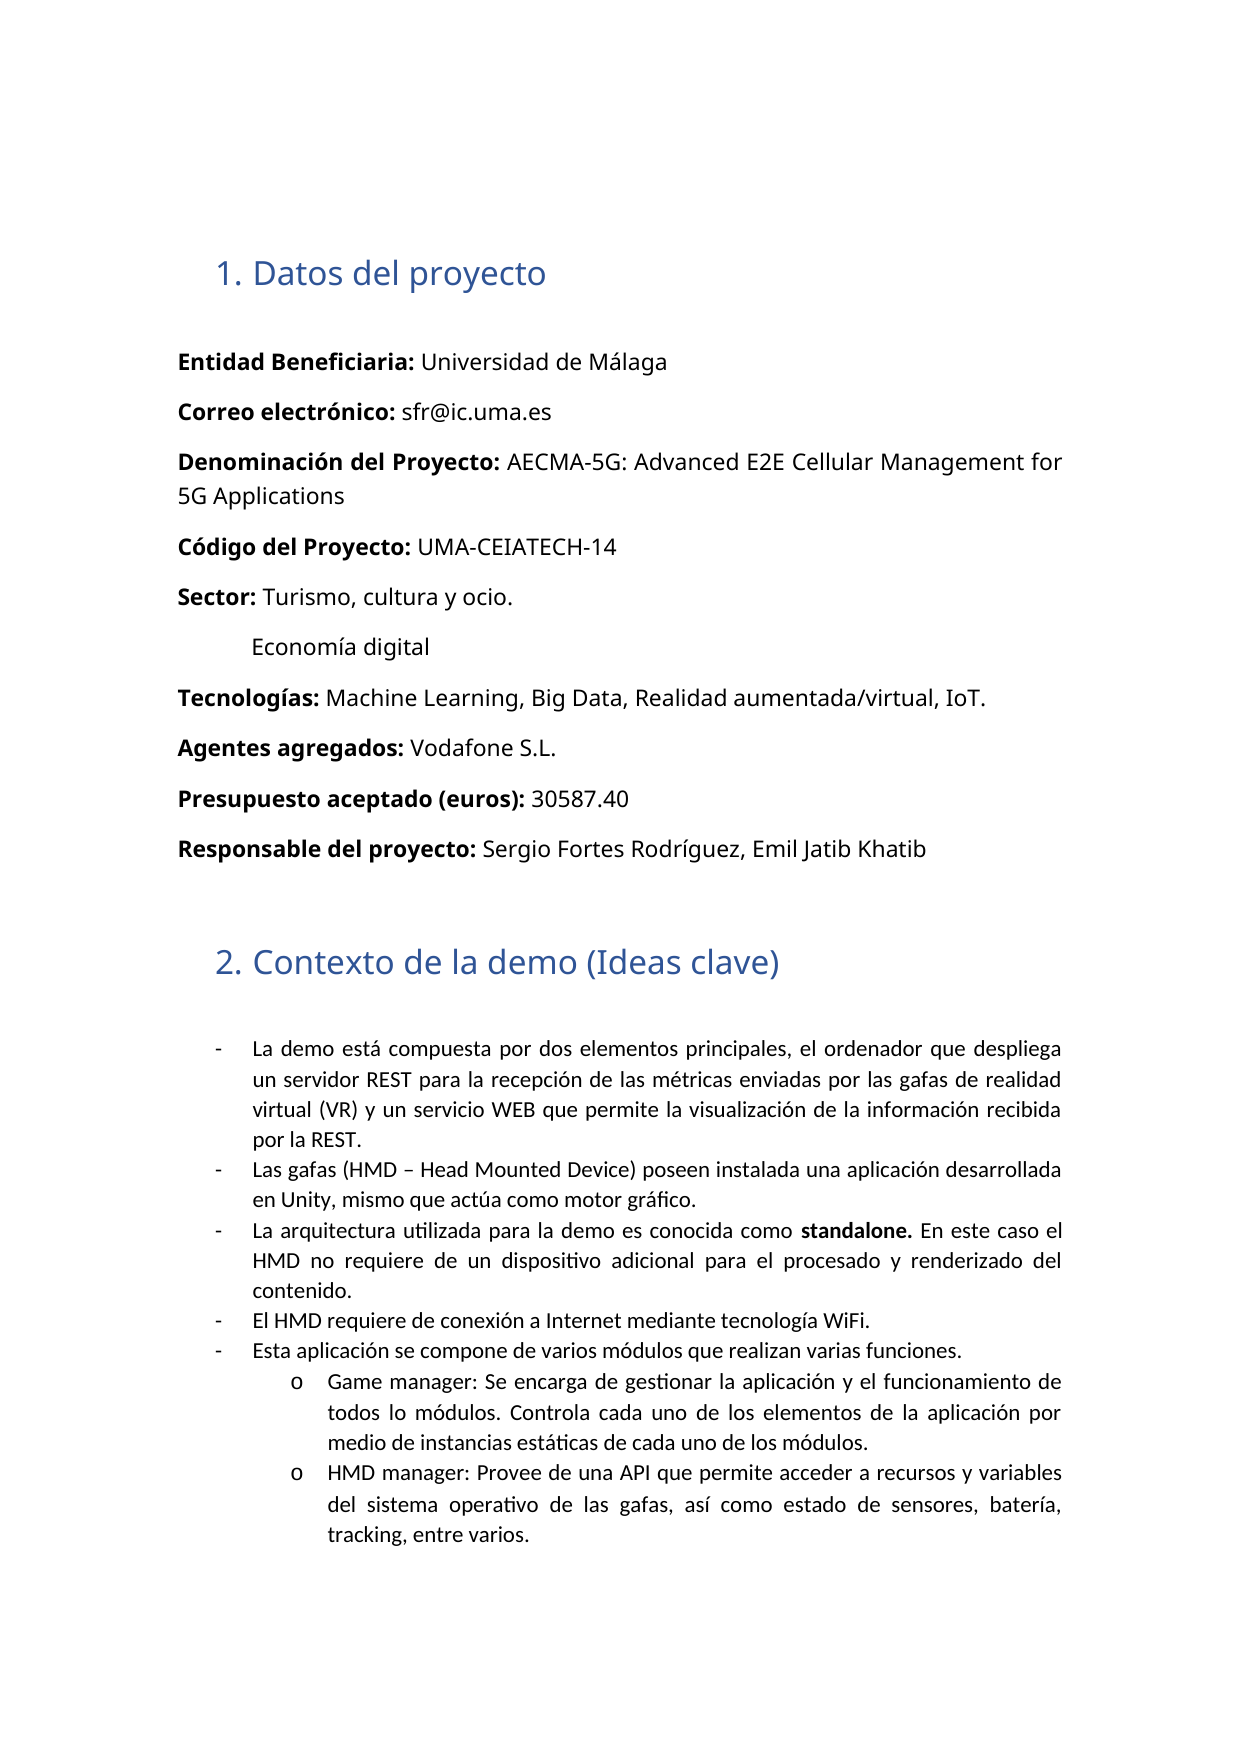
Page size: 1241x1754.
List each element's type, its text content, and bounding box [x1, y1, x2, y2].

list Las gafas (HMD – Head Mounted Device) poseen instalada una aplicación desarrollada en Unity, mismo que actúa como motor gráfico. [215, 1155, 1063, 1213]
text Código del Proyecto: UMA-CEIATECH-14 [177, 531, 1063, 562]
text Denominación del Proyecto: AECMA-5G: Advanced E2E Cellular Management for 5G Applications [177, 446, 1063, 511]
text Entidad Beneficiaria: Universidad de Málaga [177, 346, 1063, 377]
text Presupuesto aceptado (euros): 30587.40 [177, 783, 1063, 814]
text Correo electrónico: sfr@ic.uma.es [177, 396, 1063, 427]
subtitle Contexto de la demo (Ideas clave) [215, 939, 1063, 984]
list La arquitectura utilizada para la demo es conocida como standalone. En este caso el HMD no requiere de un dispositivo adicional para el procesado y renderizado del contenido. [215, 1216, 1063, 1304]
text Economía digital [177, 631, 1063, 663]
list Esta aplicación se compone de varios módulos que realizan varias funciones. [215, 1337, 1063, 1364]
text Tecnologías: Machine Learning, Big Data, Realidad aumentada/virtual, IoT. [177, 682, 1063, 713]
text Agentes agregados: Vodafone S.L. [177, 732, 1063, 763]
list Game manager: Se encarga de gestionar la aplicación y el funcionamiento de todos lo módulos. Controla cada uno de los elementos de la aplicación por medio de instancias estáticas de cada uno de los módulos. [290, 1367, 1063, 1456]
list El HMD requiere de conexión a Internet mediante tecnología WiFi. [215, 1306, 1063, 1334]
list La demo está compuesta por dos elementos principales, el ordenador que despliega un servidor REST para la recepción de las métricas enviadas por las gafas de realidad virtual (VR) y un servicio WEB que permite la visualización de la información recibida por la REST. [215, 1034, 1063, 1153]
text Responsable del proyecto: Sergio Fortes Rodríguez, Emil Jatib Khatib [177, 833, 1063, 864]
text Sector: Turismo, cultura y ocio. [177, 581, 1063, 612]
list HMD manager: Provee de una API que permite acceder a recursos y variables del sistema operativo de las gafas, así como estado de sensores, batería, tracking, entre varios. [290, 1458, 1063, 1548]
subtitle Datos del proyecto [215, 250, 1063, 295]
